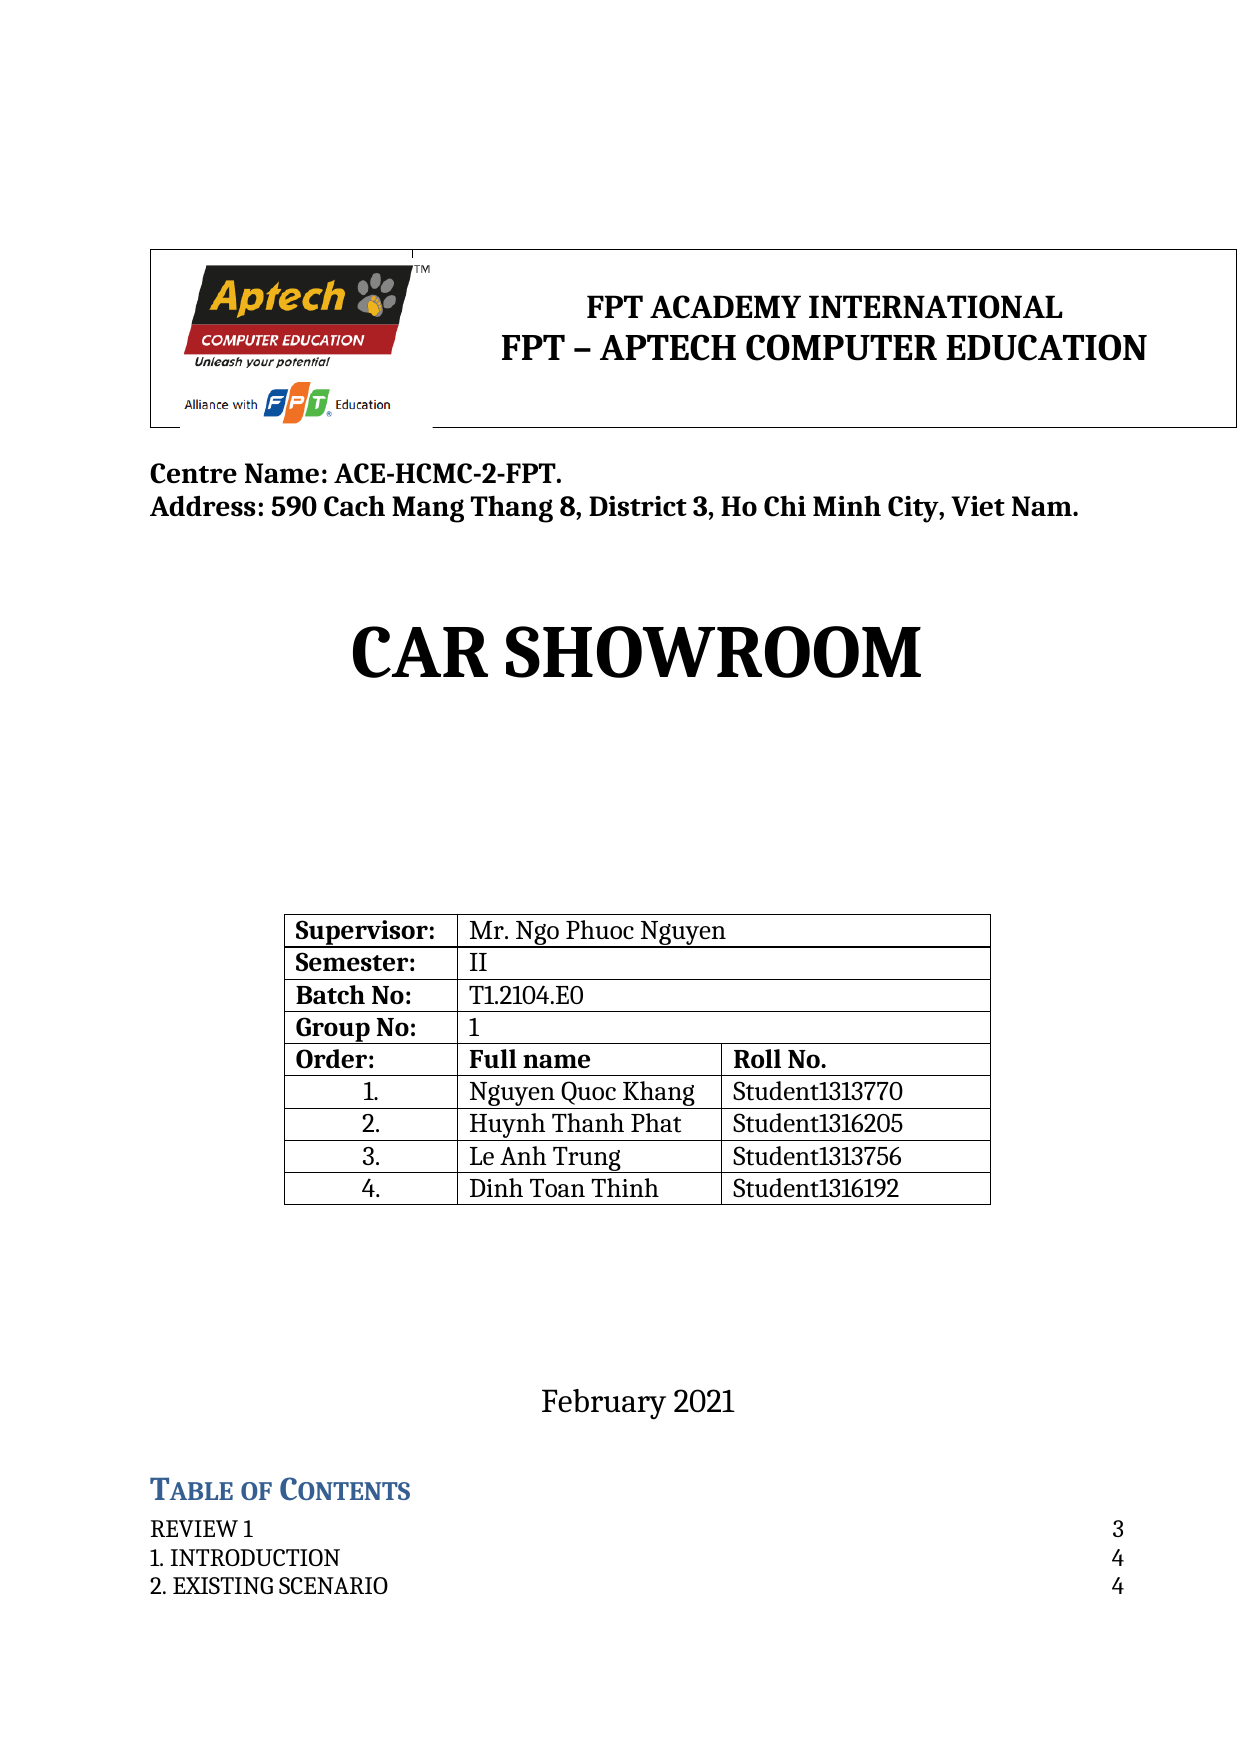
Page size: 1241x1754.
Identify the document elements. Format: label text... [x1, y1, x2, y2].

text Table of Contents [150, 1471, 1125, 1509]
table_cell Batch No: [285, 980, 457, 1011]
table_header Supervisor: [285, 915, 457, 946]
table_cell Le Anh Trung [458, 1141, 721, 1172]
text Centre Name: ACE-HCMC-2-FPT. [150, 457, 1125, 491]
table_cell Order: [285, 1044, 457, 1075]
table_cell 1 [458, 1012, 990, 1043]
table_cell Dinh Toan Thinh [458, 1173, 721, 1204]
table_cell Semester: [285, 948, 457, 979]
table_header [151, 250, 412, 427]
table_cell II [458, 948, 990, 979]
table_cell Student1313770 [722, 1076, 990, 1107]
picture [180, 258, 433, 428]
table_cell Student1316205 [722, 1109, 990, 1139]
table_cell 4. [285, 1173, 457, 1204]
table_cell Student1313756 [722, 1141, 990, 1172]
table_cell Full name [458, 1044, 721, 1075]
table_cell Huynh Thanh Phat [458, 1109, 721, 1139]
text Address: 590 Cach Mang Thang 8, District 3, Ho Chi Minh City, Viet Nam. [150, 491, 1125, 524]
table_cell Student1316192 [722, 1173, 990, 1204]
text February 2021 [150, 1382, 1125, 1421]
table_cell Group No: [285, 1012, 457, 1043]
table_cell Roll No. [722, 1044, 990, 1075]
table_header FPT ACADEMY INTERNATIONAL FPT – APTECH COMPUTER EDUCATION [413, 250, 1236, 427]
text CAR SHOWROOM [150, 610, 1125, 697]
table_cell 2. [285, 1109, 457, 1139]
table_cell 1. [285, 1076, 457, 1107]
table_cell T1.2104.E0 [458, 980, 990, 1011]
table_cell 3. [285, 1141, 457, 1172]
table_cell Nguyen Quoc Khang [458, 1076, 721, 1107]
table_header Mr. Ngo Phuoc Nguyen [458, 915, 990, 946]
